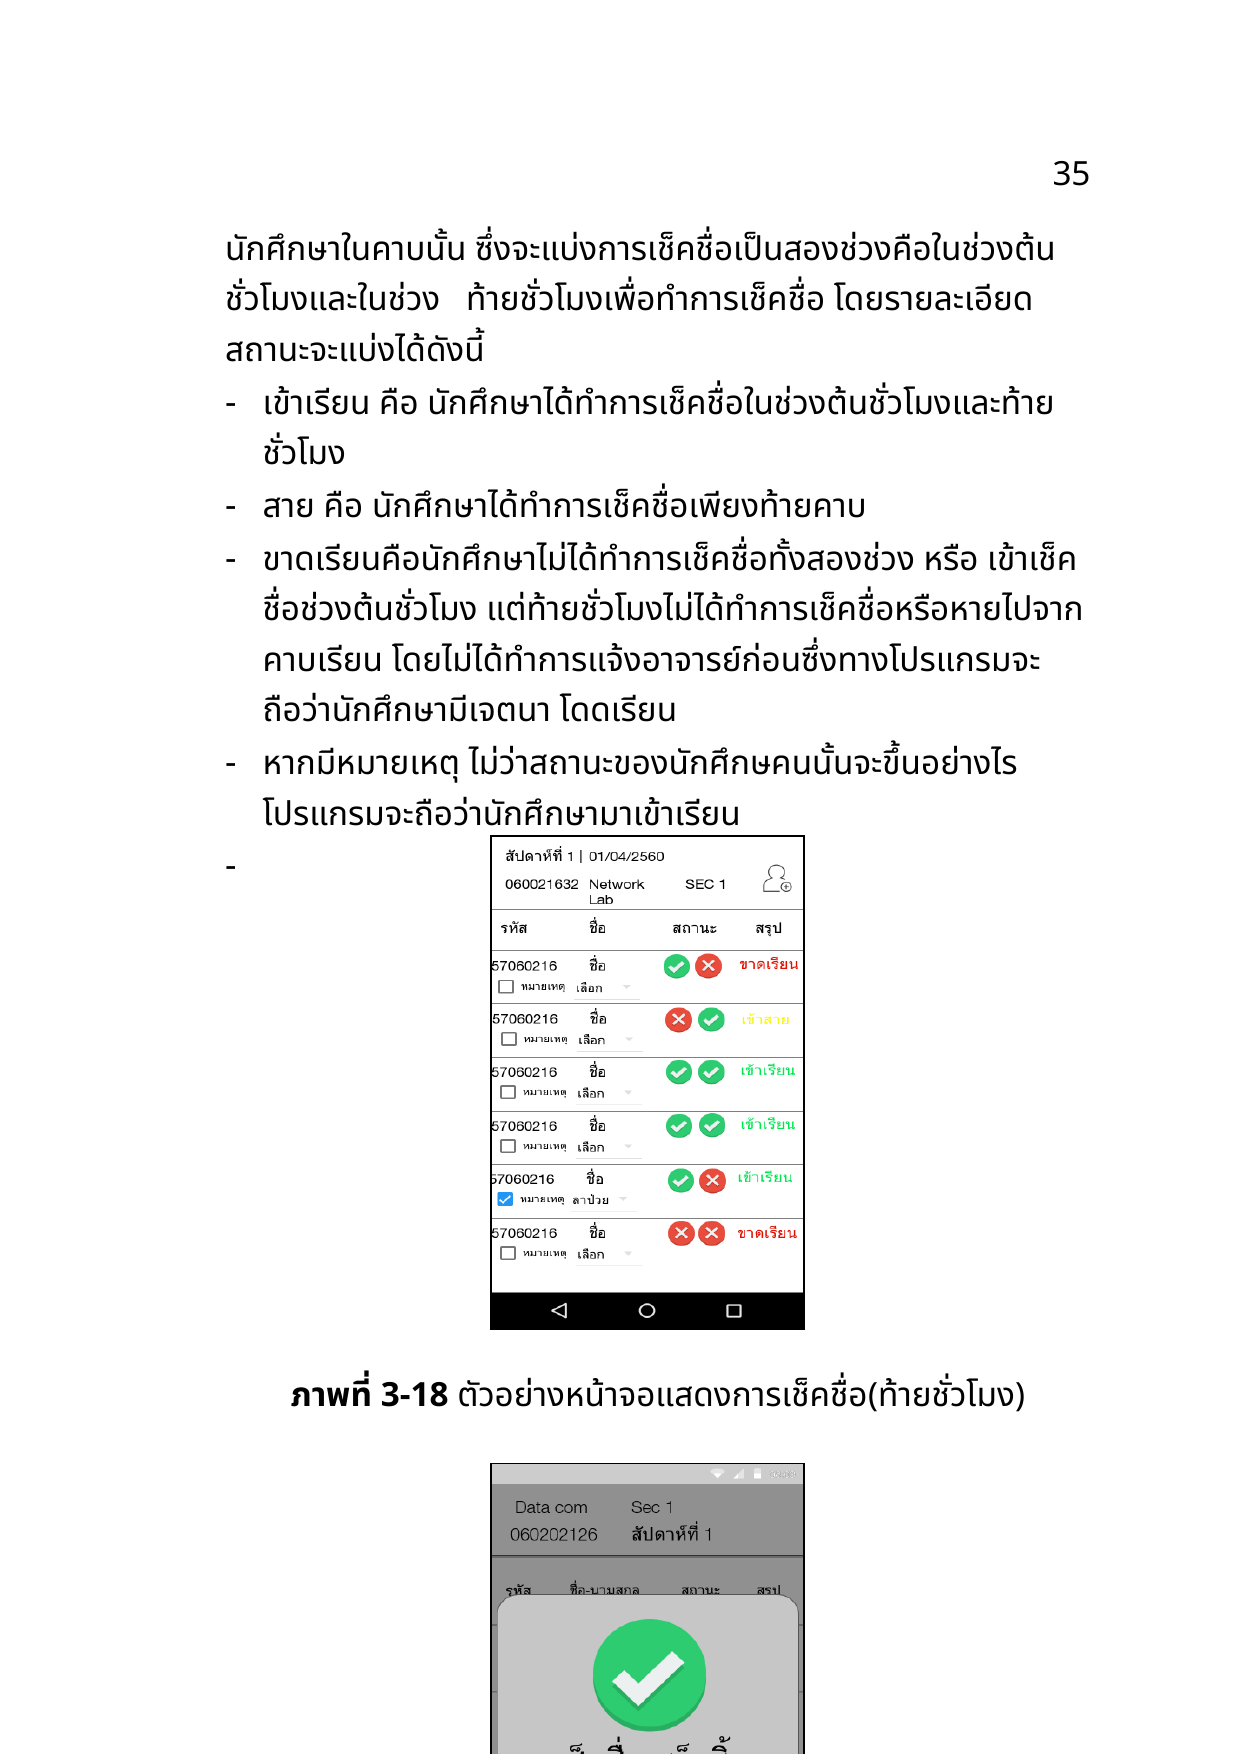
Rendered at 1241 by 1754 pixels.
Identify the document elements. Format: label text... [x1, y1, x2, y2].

list เข้าเรียน คือ นักศึกษาได้ทำการเช็คชื่อในช่วงต้นชั่วโมงและท้ายชั่วโมง [225, 376, 1090, 479]
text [225, 225, 1090, 376]
picture [492, 1464, 803, 1754]
list ขาดเรียนคือนักศึกษาไม่ได้ทำการเช็คชื่อทั้งสองช่วง หรือ เข้าเช็คชื่อช่วงต้นชั่วโมง แต่ท้ายชั่วโมงไม่ได้ทำการเช็คชื่อหรือหายไปจากคาบเรียน โดยไม่ได้ทำการแจ้งอาจารย์ก่อนซึ่งทางโปรแกรมจะถือว่านักศึกษามีเจตนา โดดเรียน [225, 532, 1090, 737]
list หากมีหมายเหตุ ไม่ว่าสถานะของนักศึกษคนนั้นจะขึ้นอย่างไร โปรแกรมจะถือว่านักศึกษามาเข้าเรียน [225, 737, 1090, 840]
text ภาพที่ 3-18 ตัวอย่างหน้าจอแสดงการเช็คชื่อ(ท้ายชั่วโมง) [225, 1370, 1090, 1421]
picture [492, 837, 803, 1328]
list สาย คือ นักศึกษาได้ทำการเช็คชื่อเพียงท้ายคาบ [225, 479, 1090, 532]
